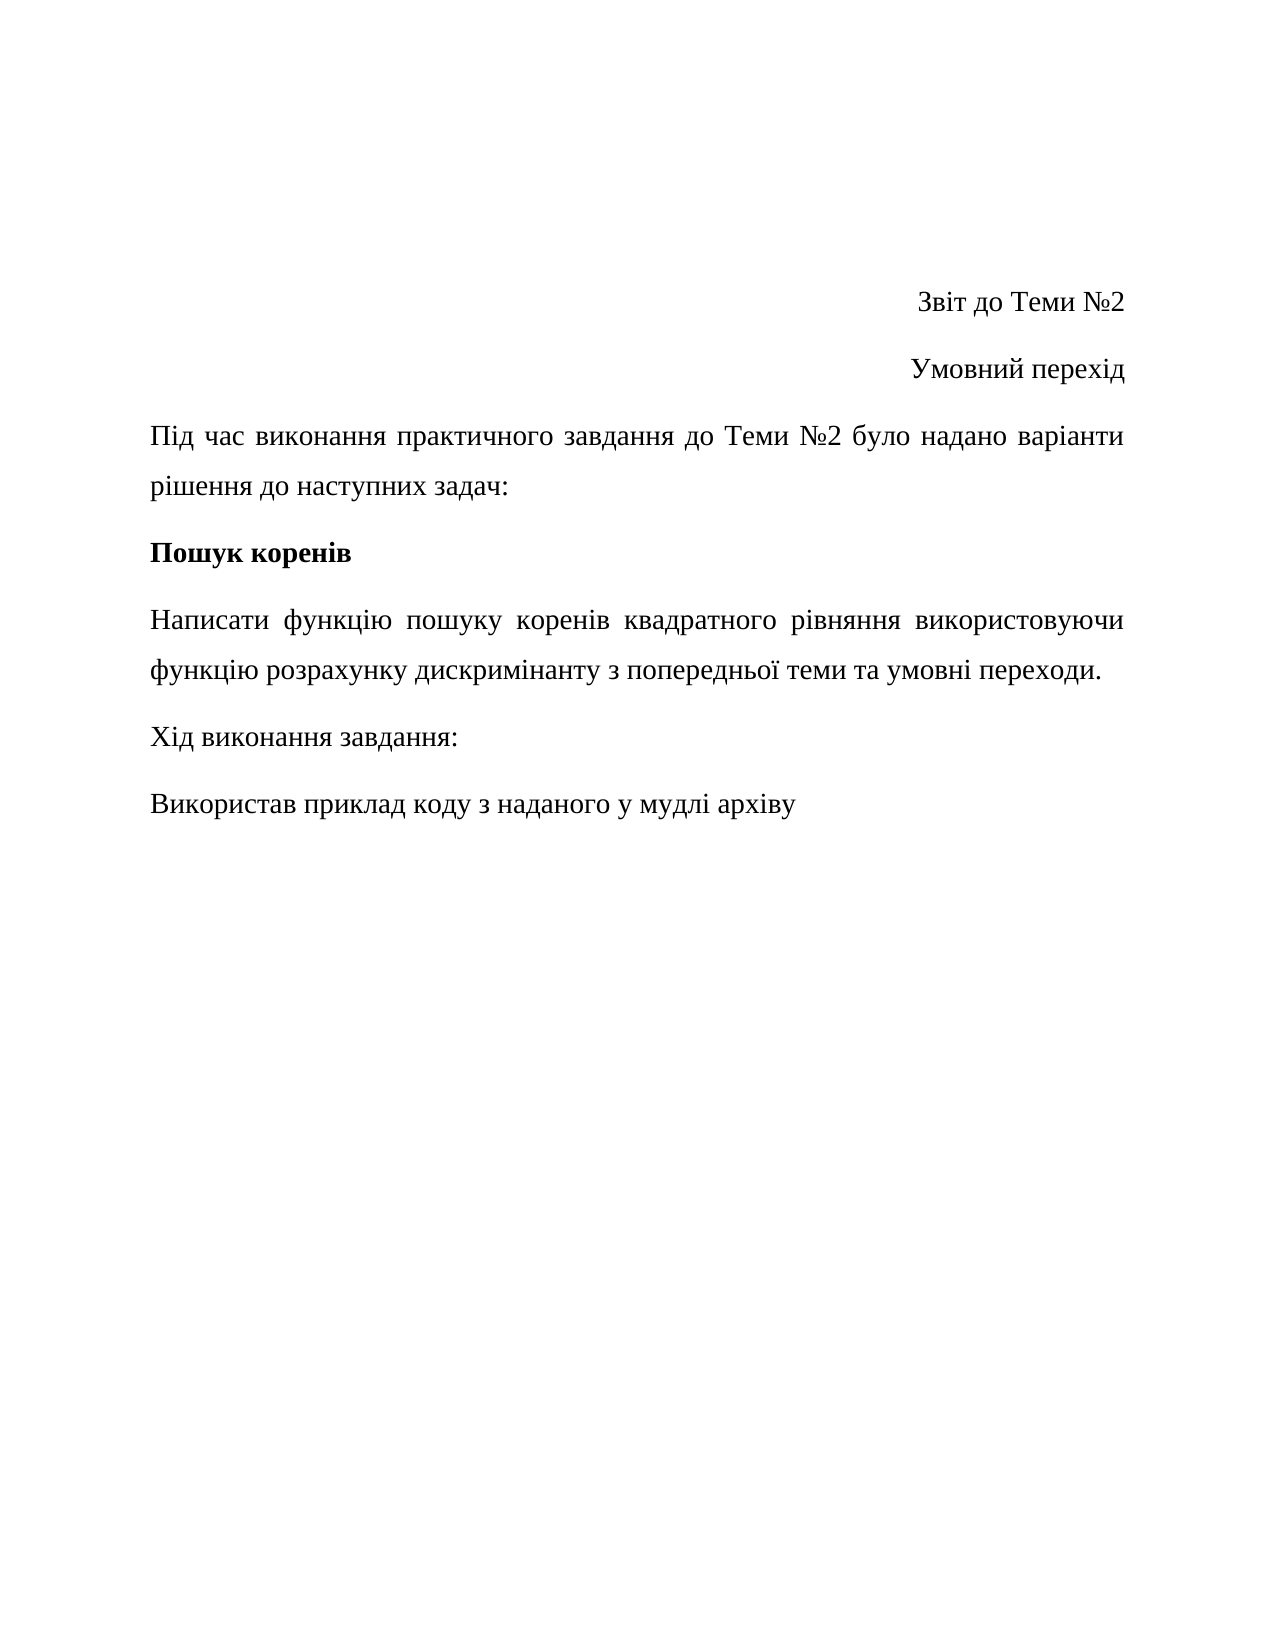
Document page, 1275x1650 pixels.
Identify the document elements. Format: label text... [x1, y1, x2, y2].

text Пошук коренів [150, 535, 1125, 569]
text Умовний перехід [150, 351, 1125, 384]
text Написати функцію пошуку коренів квадратного рівняння використовуючи функцію розрахунку дискримінанту з попередньої теми та умовні переходи. [150, 602, 1125, 686]
text Під час виконання практичного завдання до Теми №2 було надано варіанти рішення до наступних задач: [150, 418, 1125, 502]
text Звіт до Теми №2 [150, 284, 1125, 317]
text Хід виконання завдання: [150, 719, 1125, 753]
text Використав приклад коду з наданого у мудлі архіву [150, 786, 1125, 820]
